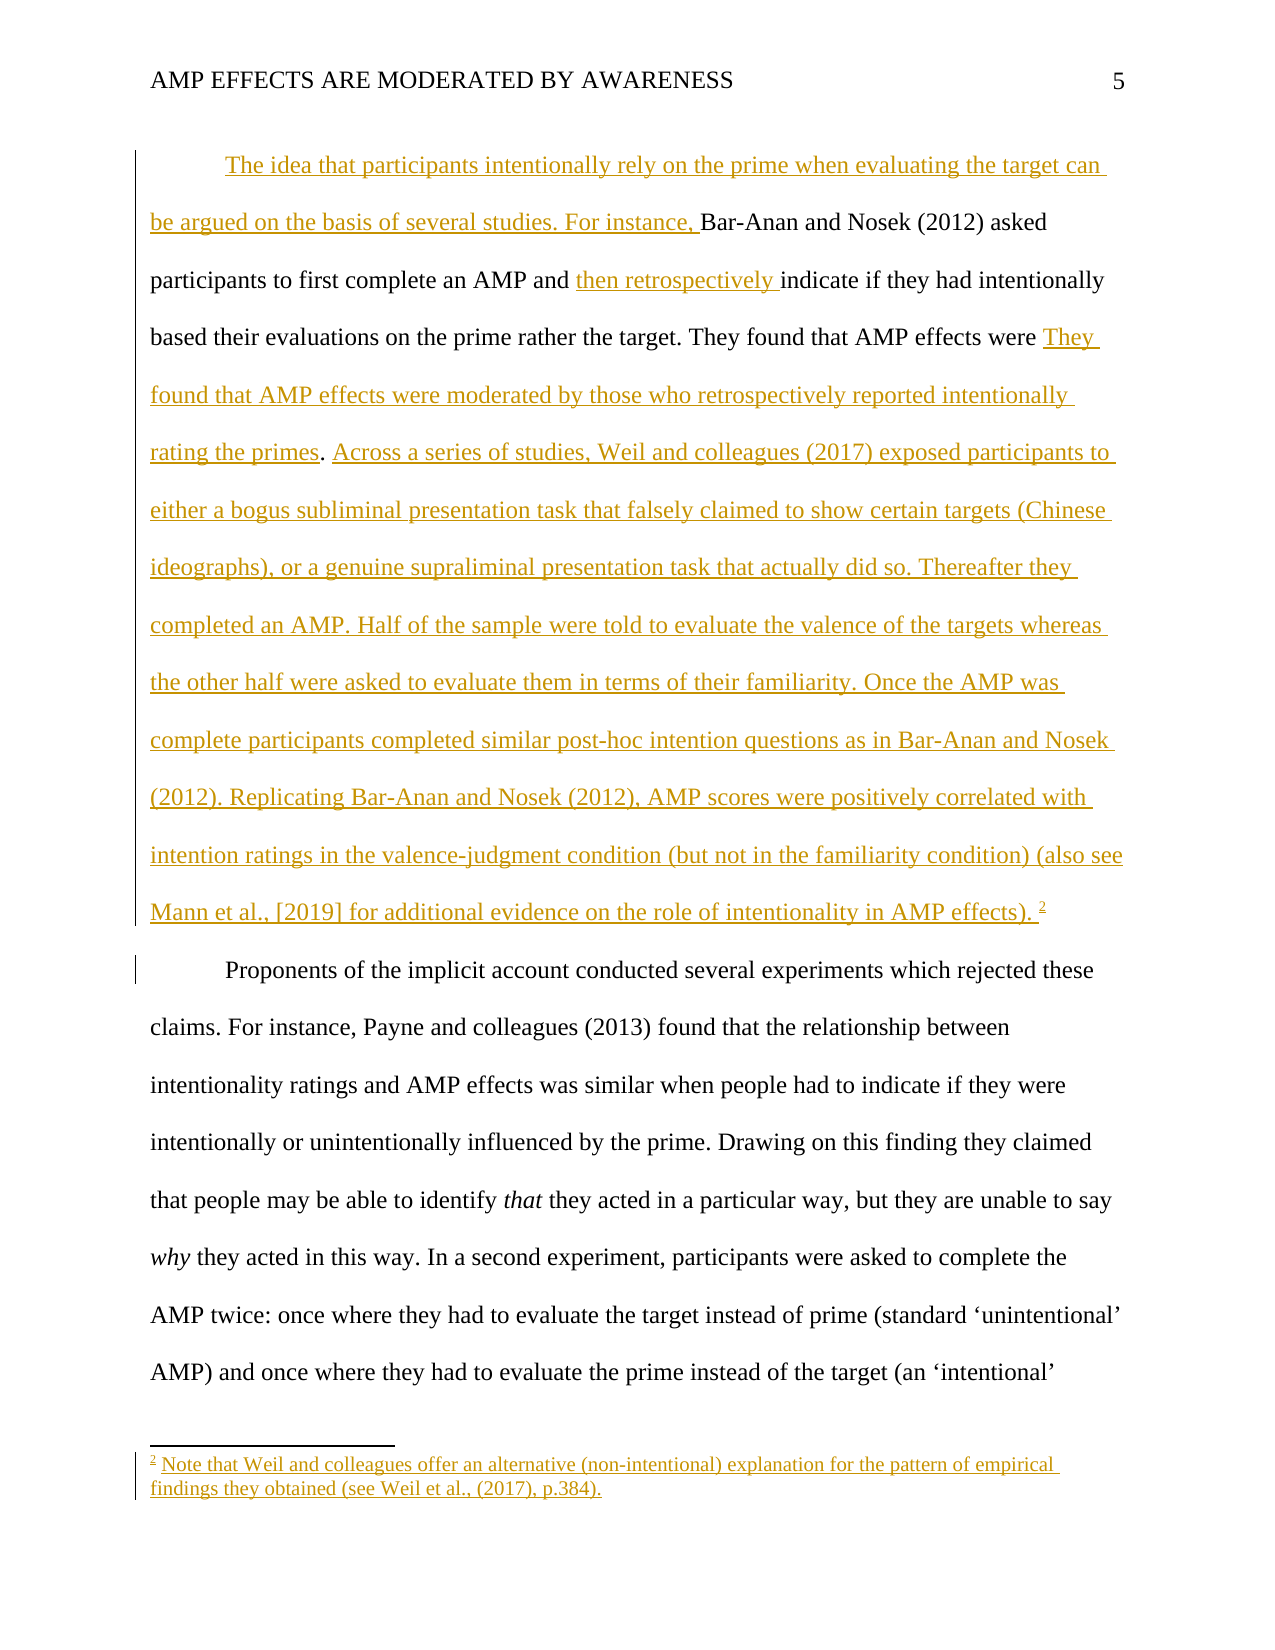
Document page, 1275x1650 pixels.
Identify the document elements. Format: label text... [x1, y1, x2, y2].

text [150, 955, 1125, 1386]
text Bar-Anan and Nosek (2012) asked participants to first complete an AMP and indicate if they had intentionally based their evaluations on the prime rather the target. They found that AMP effects were . [150, 150, 1125, 926]
